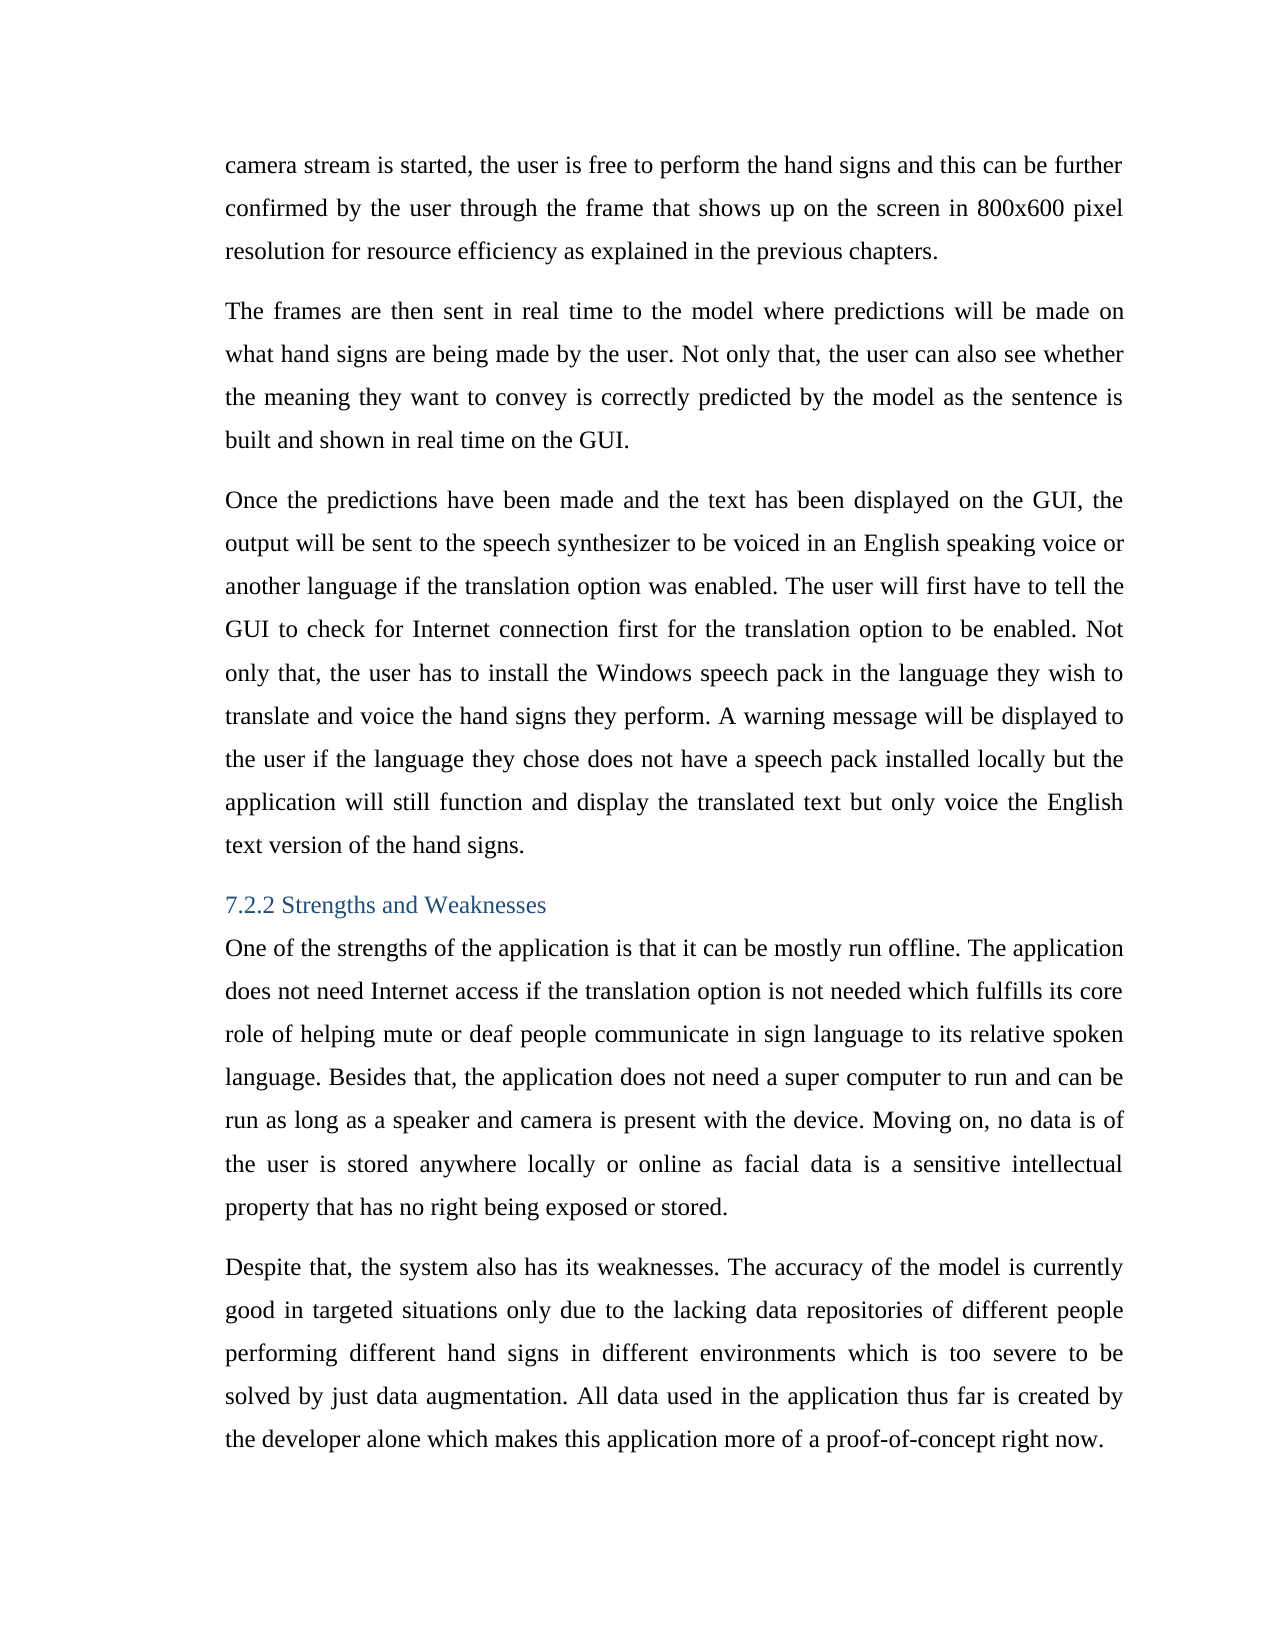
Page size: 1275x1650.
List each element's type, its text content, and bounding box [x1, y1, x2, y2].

text The frames are then sent in real time to the model where predictions will be made on what hand signs are being made by the user. Not only that, the user can also see whether the meaning they want to convey is correctly predicted by the model as the sentence is built and shown in real time on the GUI. [225, 296, 1125, 454]
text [225, 150, 1125, 265]
subtitle 7.2.2 Strengths and Weaknesses [225, 890, 1125, 919]
text Despite that, the system also has its weaknesses. The accuracy of the model is currently good in targeted situations only due to the lacking data repositories of different people performing different hand signs in different environments which is too severe to be solved by just data augmentation. All data used in the application thus far is created by the developer alone which makes this application more of a proof-of-concept right now. [225, 1252, 1125, 1453]
text One of the strengths of the application is that it can be mostly run offline. The application does not need Internet access if the translation option is not needed which fulfills its core role of helping mute or deaf people communicate in sign language to its relative spoken language. Besides that, the application does not need a super computer to run and can be run as long as a speaker and camera is present with the device. Moving on, no data is of the user is stored anywhere locally or online as facial data is a sensitive intellectual property that has no right being exposed or stored. [225, 933, 1125, 1221]
text Once the predictions have been made and the text has been displayed on the GUI, the output will be sent to the speech synthesizer to be voiced in an English speaking voice or another language if the translation option was enabled. The user will first have to tell the GUI to check for Internet connection first for the translation option to be enabled. Not only that, the user has to install the Windows speech pack in the language they wish to translate and voice the hand signs they perform. A warning message will be displayed to the user if the language they chose does not have a speech pack installed locally but the application will still function and display the translated text but only voice the English text version of the hand signs. [225, 485, 1125, 859]
